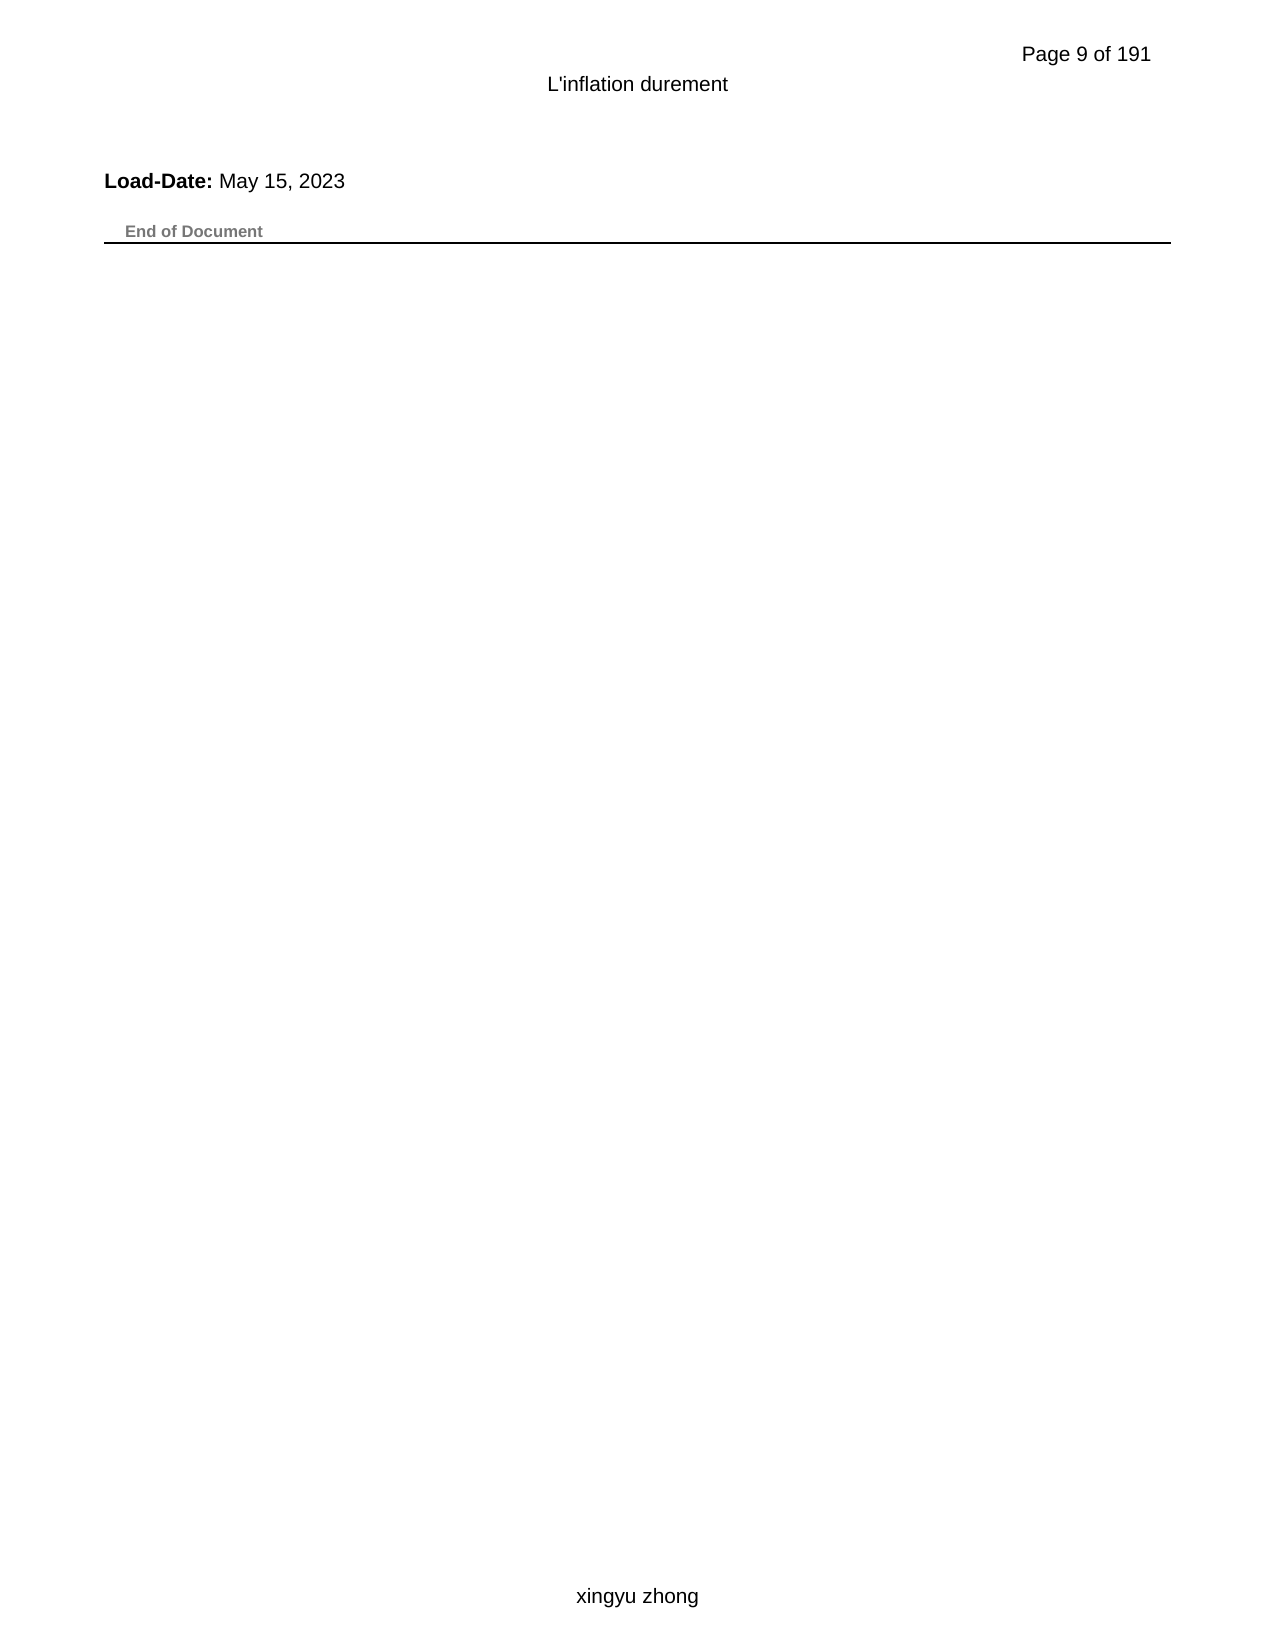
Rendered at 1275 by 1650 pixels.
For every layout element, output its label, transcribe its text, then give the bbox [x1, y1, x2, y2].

text End of Document [125, 222, 1171, 241]
text Load-Date: May 15, 2023 [104, 137, 1171, 193]
